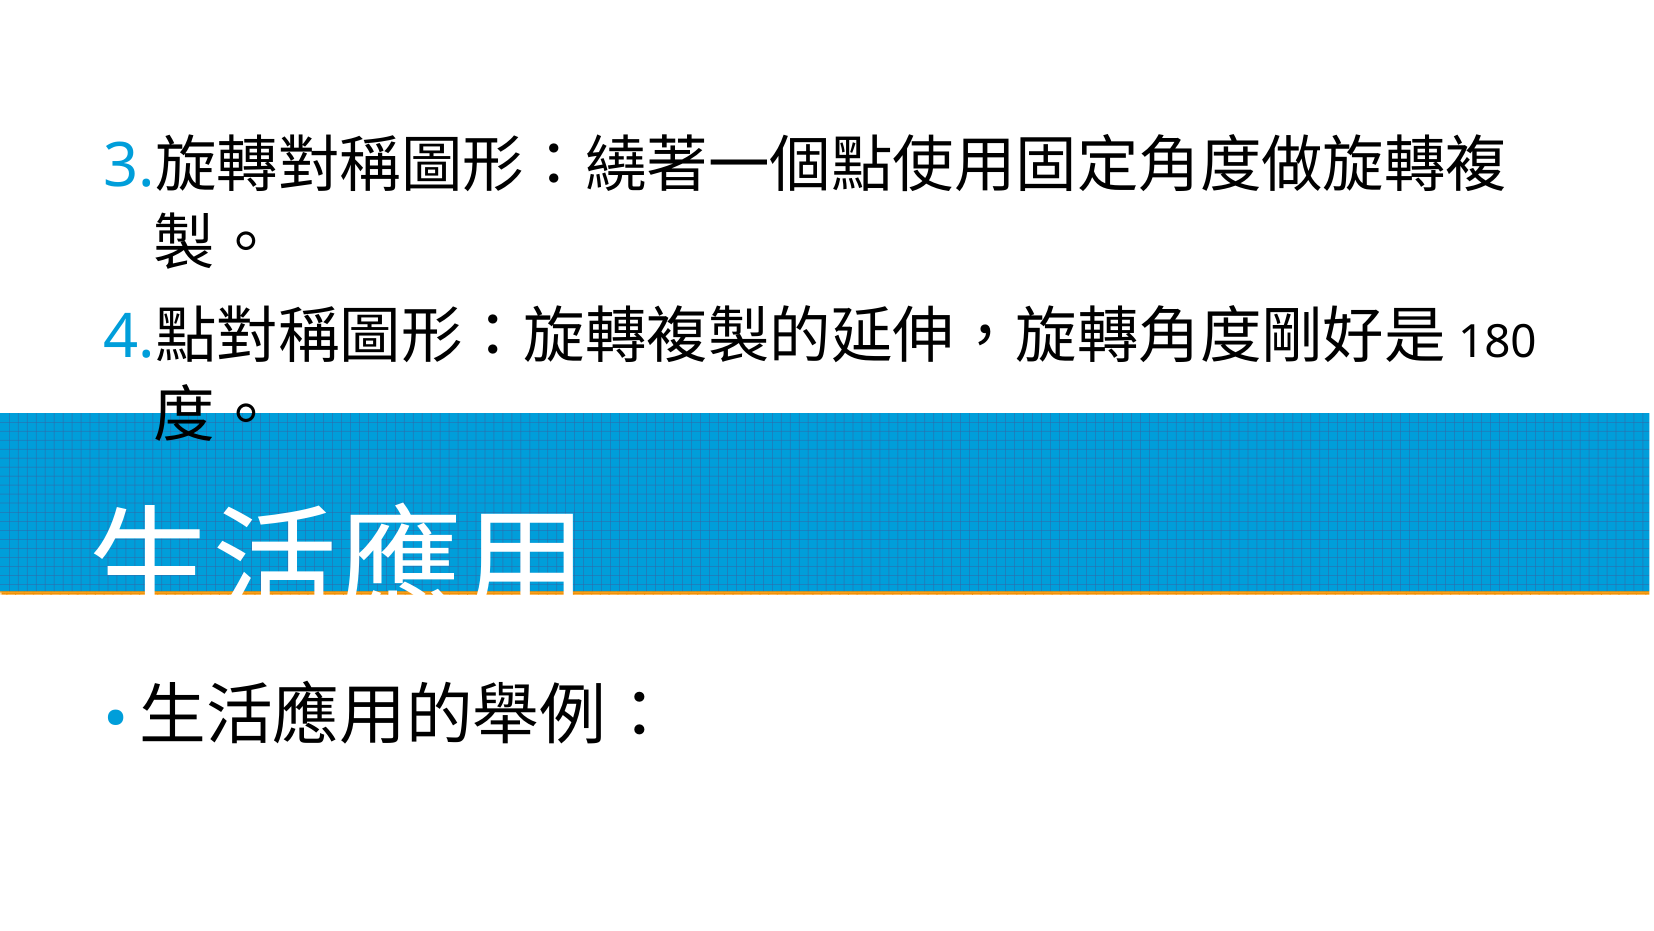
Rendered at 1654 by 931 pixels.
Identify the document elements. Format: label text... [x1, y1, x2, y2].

text 4.點對稱圖形：旋轉複製的延伸，旋轉角度剛好是180 度。 [103, 294, 1557, 454]
picture [0, 0, 1654, 930]
subtitle 生活應用 [87, 466, 1557, 647]
text ● 生活應用的舉例： [105, 661, 1557, 758]
text 3.旋轉對稱圖形：繞著一個點使用固定角度做旋轉複製。 [103, 122, 1557, 282]
